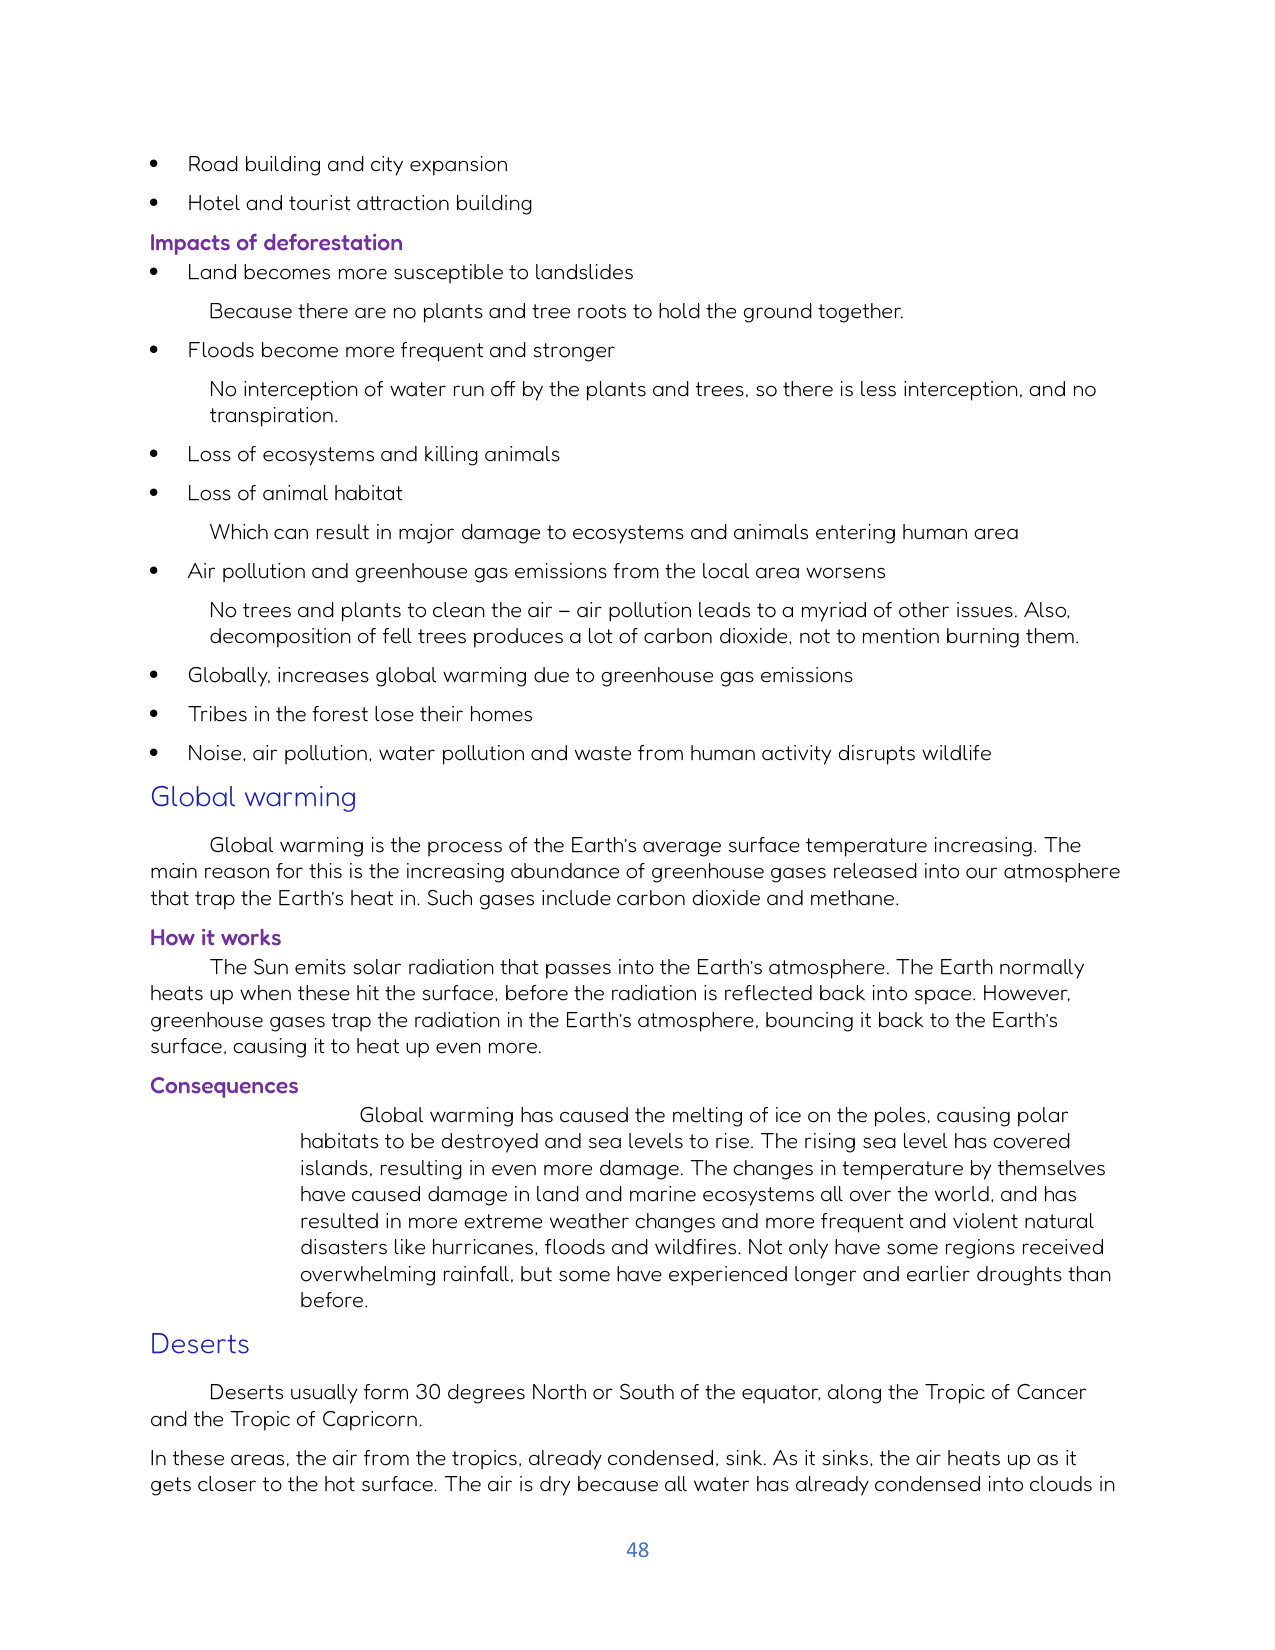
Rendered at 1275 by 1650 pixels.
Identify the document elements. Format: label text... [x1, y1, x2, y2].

list Air pollution and greenhouse gas emissions from the local area worsens [150, 557, 1125, 583]
list Road building and city expansion [150, 150, 1125, 176]
list Hotel and tourist attraction building [150, 189, 1125, 215]
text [150, 1444, 1125, 1497]
text Impacts of deforestation [150, 228, 1125, 256]
text How it works [150, 923, 1125, 951]
list Loss of ecosystems and killing animals [150, 440, 1125, 467]
text Consequences [150, 1071, 1125, 1099]
list Floods become more frequent and stronger [150, 336, 1125, 362]
text The Sun emits solar radiation that passes into the Earth’s atmosphere. The Earth normally heats up when these hit the surface, before the radiation is reflected back into space. However, greenhouse gases trap the radiation in the Earth’s atmosphere, bouncing it back to the Earth’s surface, causing it to heat up even more. [150, 953, 1125, 1059]
text Which can result in major damage to ecosystems and animals entering human area [209, 518, 1125, 544]
text Global warming [150, 778, 1125, 813]
list Land becomes more susceptible to landslides [150, 258, 1125, 284]
text Because there are no plants and tree roots to hold the ground together. [209, 297, 1125, 323]
text Deserts usually form 30 degrees North or South of the equator, along the Tropic of Cancer and the Tropic of Capricorn. [150, 1378, 1125, 1431]
text No interception of water run off by the plants and trees, so there is less interception, and no transpiration. [209, 375, 1125, 428]
text Global warming has caused the melting of ice on the poles, causing polar habitats to be destroyed and sea levels to rise. The rising sea level has covered islands, resulting in even more damage. The changes in temperature by themselves have caused damage in land and marine ecosystems all over the world, and has resulted in more extreme weather changes and more frequent and violent natural disasters like hurricanes, floods and wildfires. Not only have some regions received overwhelming rainfall, but some have experienced longer and earlier droughts than before. [300, 1101, 1125, 1313]
list Globally, increases global warming due to greenhouse gas emissions [150, 661, 1125, 688]
text Global warming is the process of the Earth’s average surface temperature increasing. The main reason for this is the increasing abundance of greenhouse gases released into our atmosphere that trap the Earth’s heat in. Such gases include carbon dioxide and methane. [150, 831, 1125, 911]
text Deserts [150, 1325, 1125, 1361]
list Noise, air pollution, water pollution and waste from human activity disrupts wildlife [150, 739, 1125, 766]
text No trees and plants to clean the air – air pollution leads to a myriad of other issues. Also, decomposition of fell trees produces a lot of carbon dioxide, not to mention burning them. [209, 596, 1125, 649]
list Tribes in the forest lose their homes [150, 700, 1125, 727]
list Loss of animal habitat [150, 479, 1125, 506]
